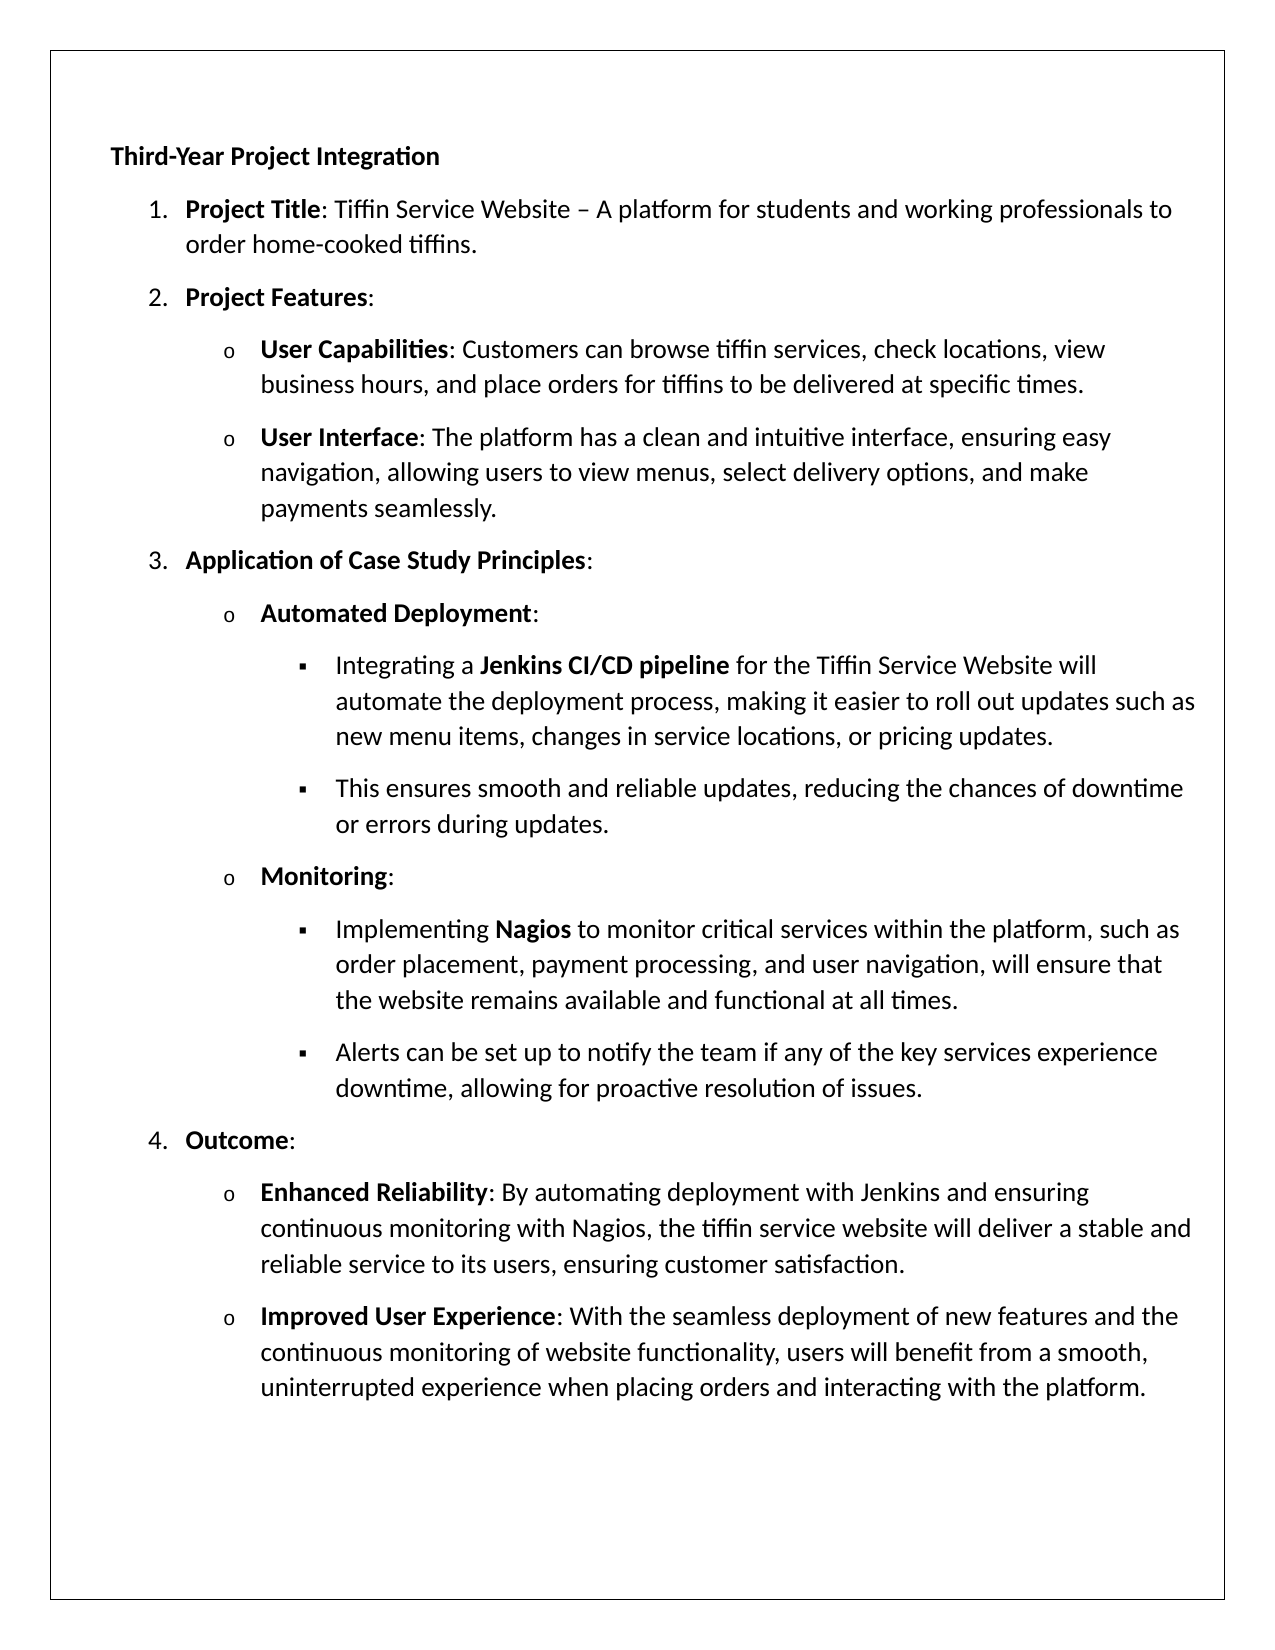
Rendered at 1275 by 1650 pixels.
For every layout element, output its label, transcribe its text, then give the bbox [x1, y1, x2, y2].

text Third-Year Project Integration [110, 139, 1198, 173]
list Improved User Experience: With the seamless deployment of new features and the continuous monitoring of website functionality, users will benefit from a smooth, uninterrupted experience when placing orders and interacting with the platform. [223, 1299, 1198, 1403]
list Outcome: [148, 1123, 1198, 1156]
list Integrating a Jenkins CI/CD pipeline for the Tiffin Service Website will automate the deployment process, making it easier to roll out updates such as new menu items, changes in service locations, or pricing updates. [298, 648, 1198, 752]
list This ensures smooth and reliable updates, reducing the chances of downtime or errors during updates. [298, 772, 1198, 840]
list Implementing Nagios to monitor critical services within the platform, such as order placement, payment processing, and user navigation, will ensure that the website remains available and functional at all times. [298, 912, 1198, 1016]
list User Interface: The platform has a clean and intuitive interface, ensuring easy navigation, allowing users to view menus, select delivery options, and make payments seamlessly. [223, 420, 1198, 524]
list User Capabilities: Customers can browse tiffin services, check locations, view business hours, and place orders for tiffins to be delivered at specific times. [223, 332, 1198, 401]
list Automated Deployment: [223, 596, 1198, 629]
list Project Features: [148, 280, 1198, 313]
list Project Title: Tiffin Service Website – A platform for students and working professionals to order home-cooked tiffins. [148, 192, 1198, 261]
list Alerts can be set up to notify the team if any of the key services experience downtime, allowing for proactive resolution of issues. [298, 1035, 1198, 1104]
list Monitoring: [223, 859, 1198, 893]
list Application of Case Study Principles: [148, 543, 1198, 577]
list Enhanced Reliability: By automating deployment with Jenkins and ensuring continuous monitoring with Nagios, the tiffin service website will deliver a stable and reliable service to its users, ensuring customer satisfaction. [223, 1176, 1198, 1280]
